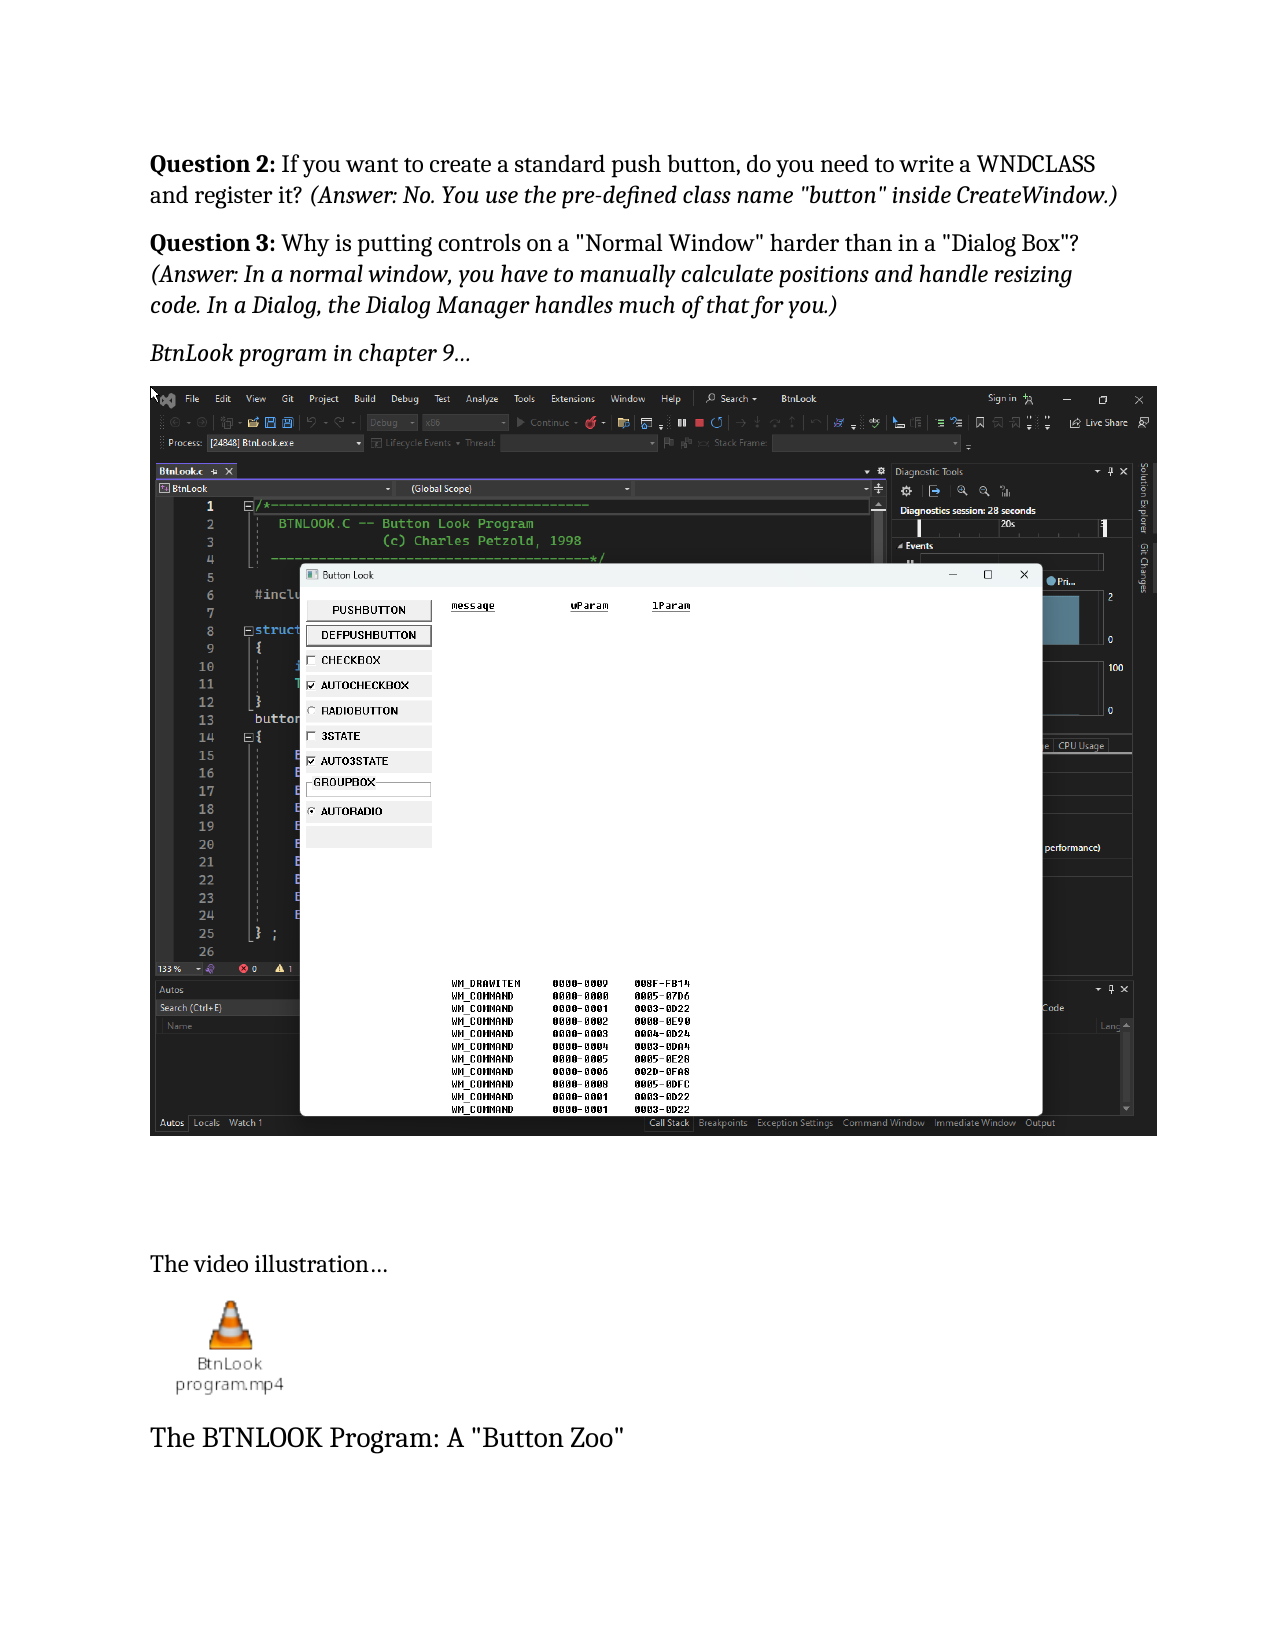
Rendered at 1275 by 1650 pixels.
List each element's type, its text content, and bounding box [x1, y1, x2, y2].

text Question 3: Why is putting controls on a "Normal Window" harder than in a "Dialog Box"? (Answer: In a normal window, you have to manually calculate positions and handle resizing code. In a Dialog, the Dialog Manager handles much of that for you.) [150, 229, 1125, 319]
text The BTNLOOK Program: A "Button Zoo" [150, 1421, 1125, 1455]
text Question 2: If you want to create a standard push button, do you need to write a WNDCLASS and register it? (Answer: No. You use the pre-defined class name "button" inside CreateWindow.) [150, 150, 1125, 210]
text BtnLook program in chapter 9… [150, 338, 1125, 367]
picture [150, 386, 1157, 1136]
text The video illustration… [150, 1250, 1125, 1279]
